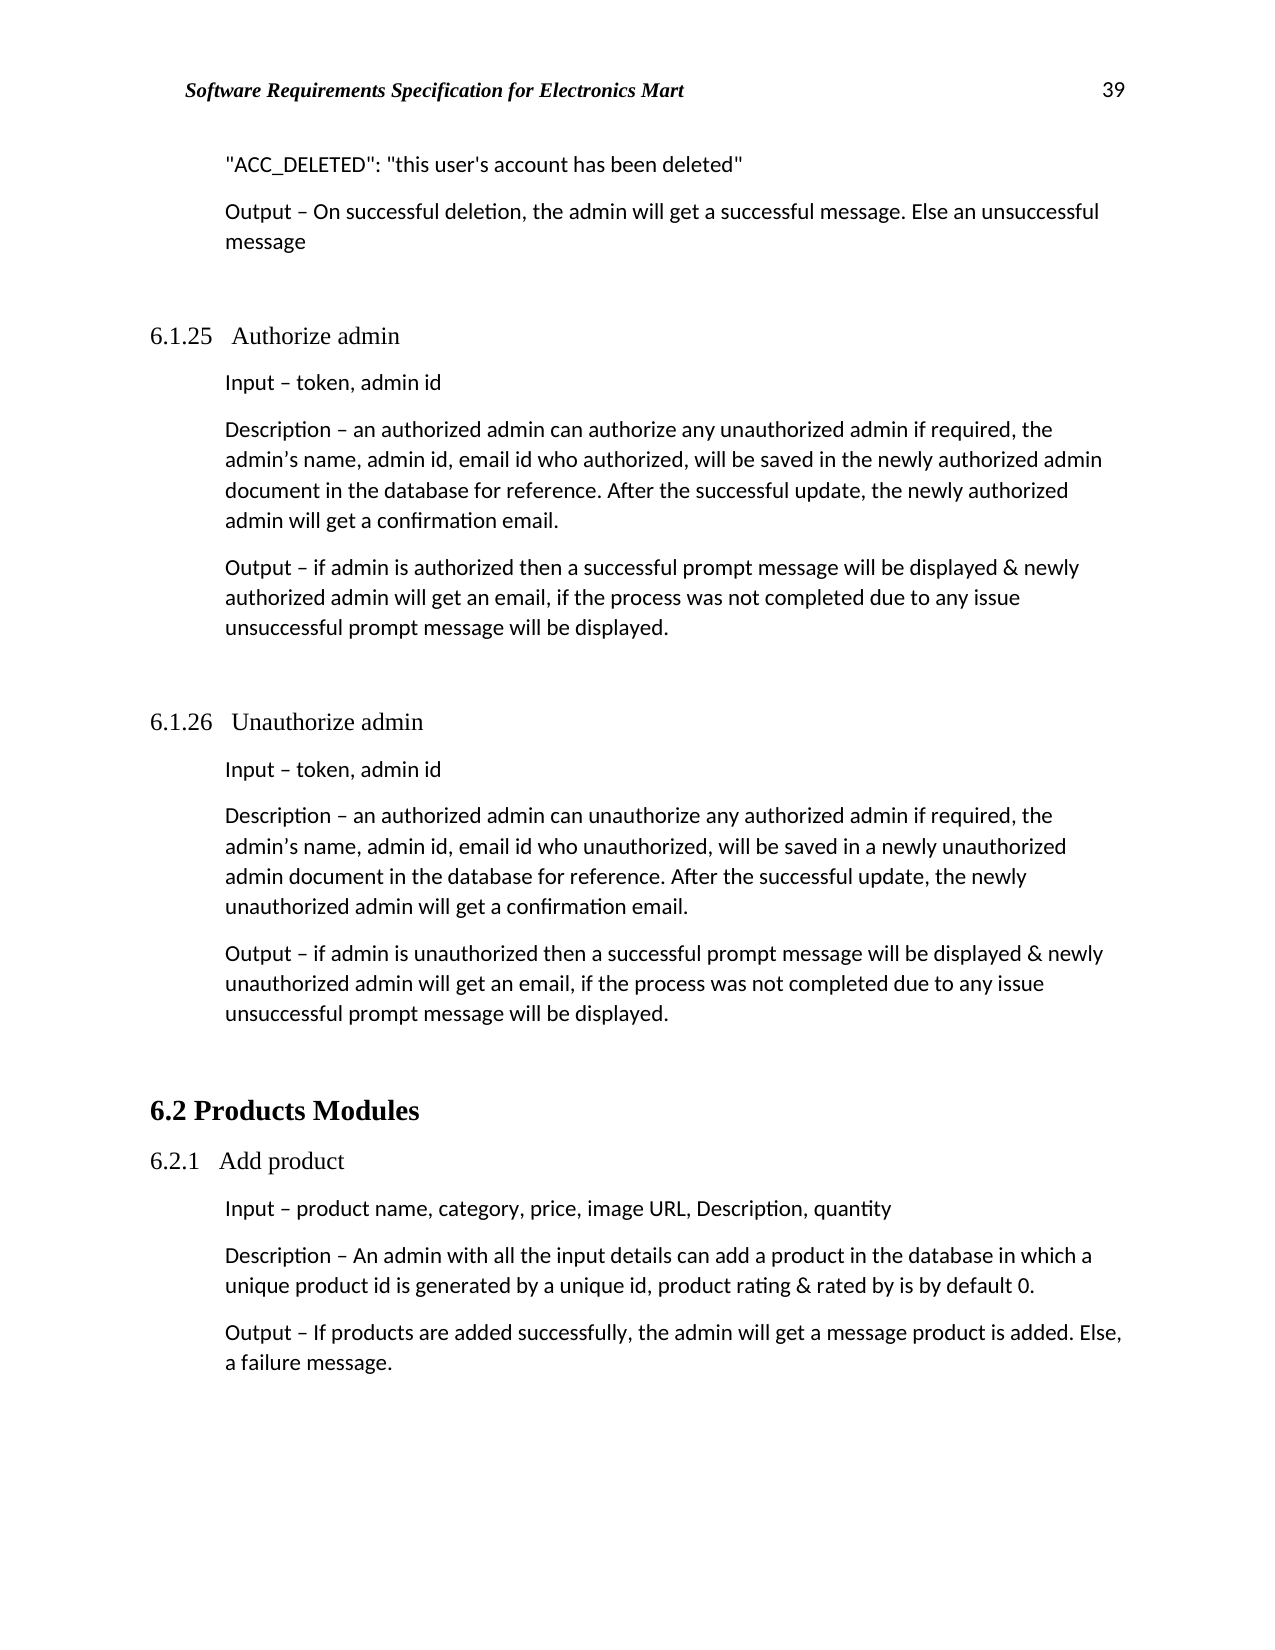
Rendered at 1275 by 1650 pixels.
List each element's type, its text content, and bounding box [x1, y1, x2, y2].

text Output – if admin is unauthorized then a successful prompt message will be displayed & newly unauthorized admin will get an email, if the process was not completed due to any issue unsuccessful prompt message will be displayed. [225, 939, 1125, 1028]
text Output – if admin is authorized then a successful prompt message will be displayed & newly authorized admin will get an email, if the process was not completed due to any issue unsuccessful prompt message will be displayed. [225, 553, 1125, 641]
text Input – token, admin id [225, 368, 1125, 397]
text Output – If products are added successfully, the admin will get a message product is added. Else, a failure message. [225, 1318, 1125, 1376]
text Input – token, admin id [225, 755, 1125, 783]
text Description – an authorized admin can authorize any unauthorized admin if required, the admin’s name, admin id, email id who authorized, will be saved in the newly authorized admin document in the database for reference. After the successful update, the newly authorized admin will get a confirmation email. [225, 415, 1125, 534]
text Description – an authorized admin can unauthorize any authorized admin if required, the admin’s name, admin id, email id who unauthorized, will be saved in a newly unauthorized admin document in the database for reference. After the successful update, the newly unauthorized admin will get a confirmation email. [225, 802, 1125, 920]
text Description – An admin with all the input details can add a product in the database in which a unique product id is generated by a unique id, product rating & rated by is by default 0. [225, 1241, 1125, 1299]
text 6.2.1 Add product [150, 1146, 1125, 1175]
text Input – product name, category, price, image URL, Description, quantity [225, 1194, 1125, 1222]
text "ACC_DELETED": "this user's account has been deleted" [225, 150, 1125, 178]
text 6.2 Products Modules [150, 1093, 1125, 1127]
text 6.1.25 Authorize admin [150, 321, 1125, 349]
text 6.1.26 Unauthorize admin [150, 707, 1125, 736]
text Output – On successful deletion, the admin will get a successful message. Else an unsuccessful message [225, 197, 1125, 255]
